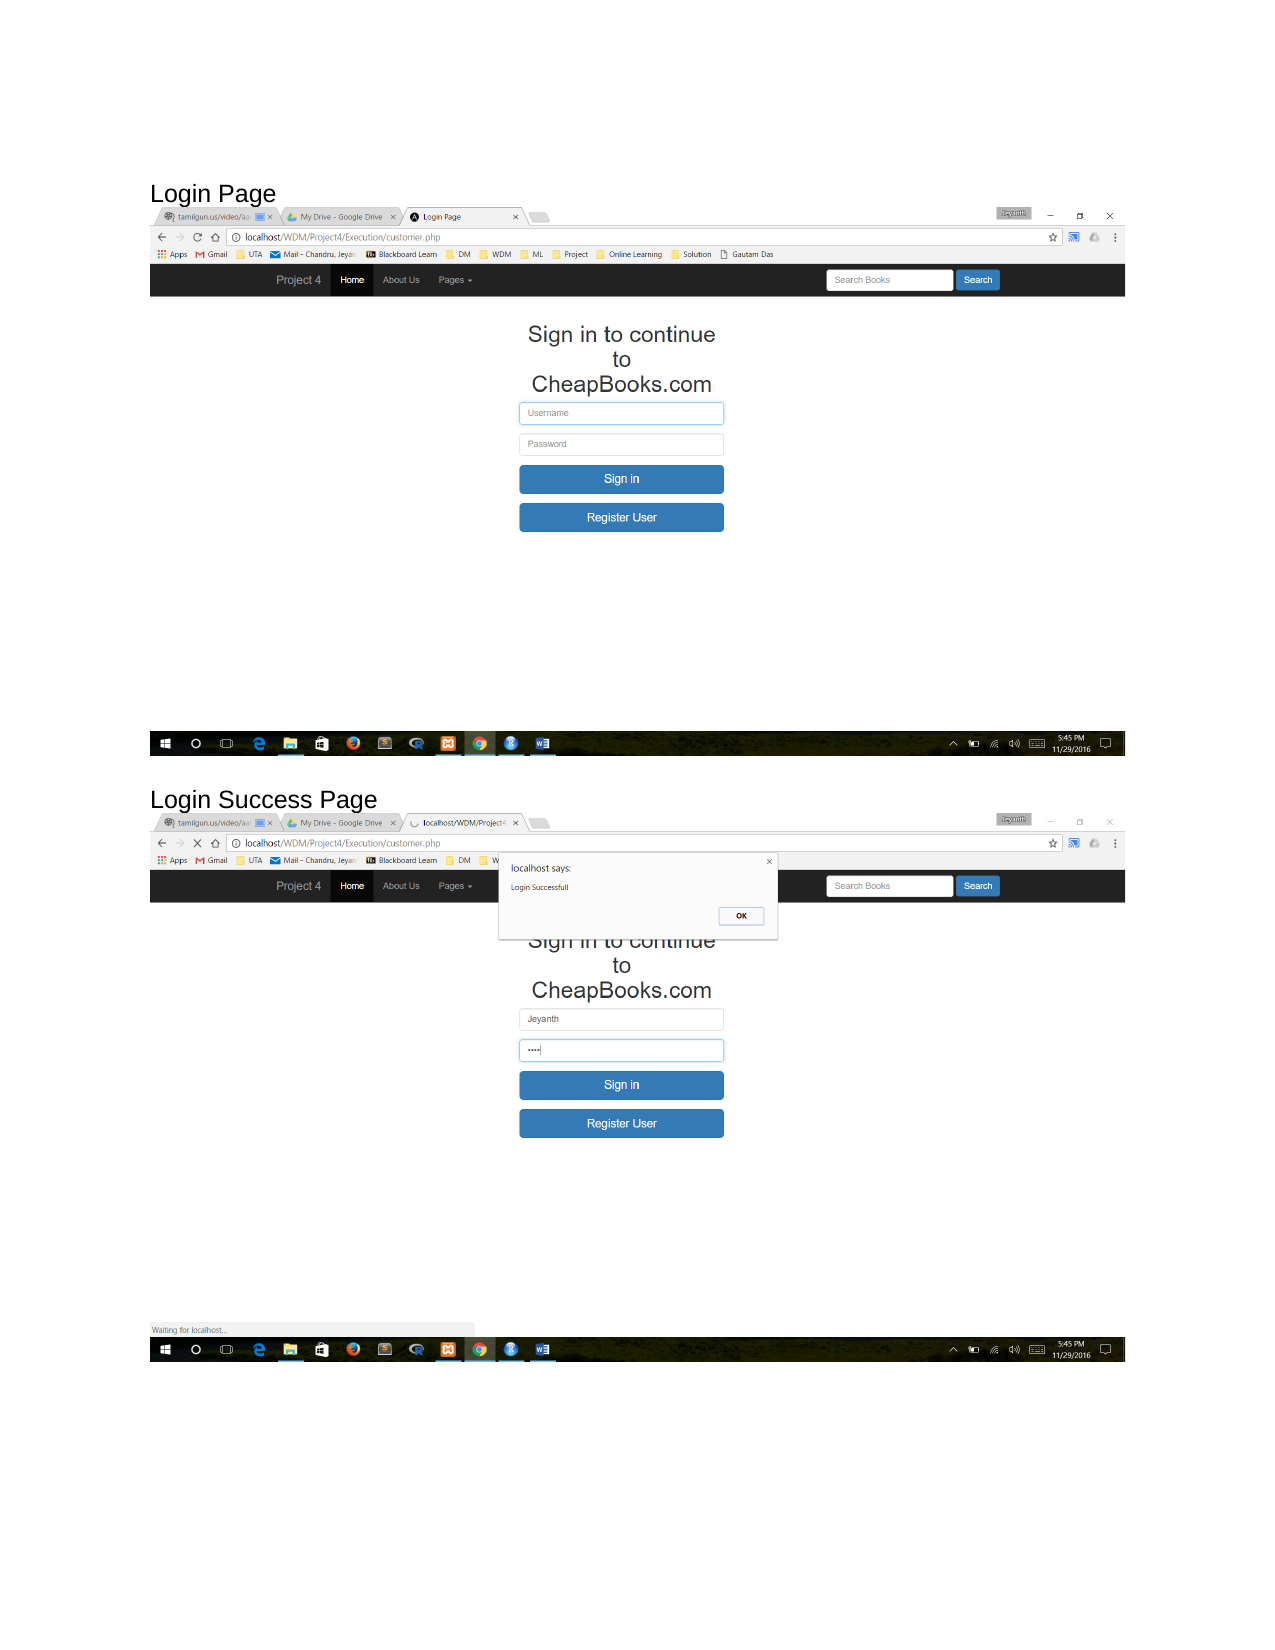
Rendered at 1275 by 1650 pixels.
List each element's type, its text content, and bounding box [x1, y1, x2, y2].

text Login Page [150, 179, 1125, 207]
picture [150, 207, 1125, 756]
text Login Success Page [150, 785, 1125, 813]
picture [150, 813, 1125, 1362]
